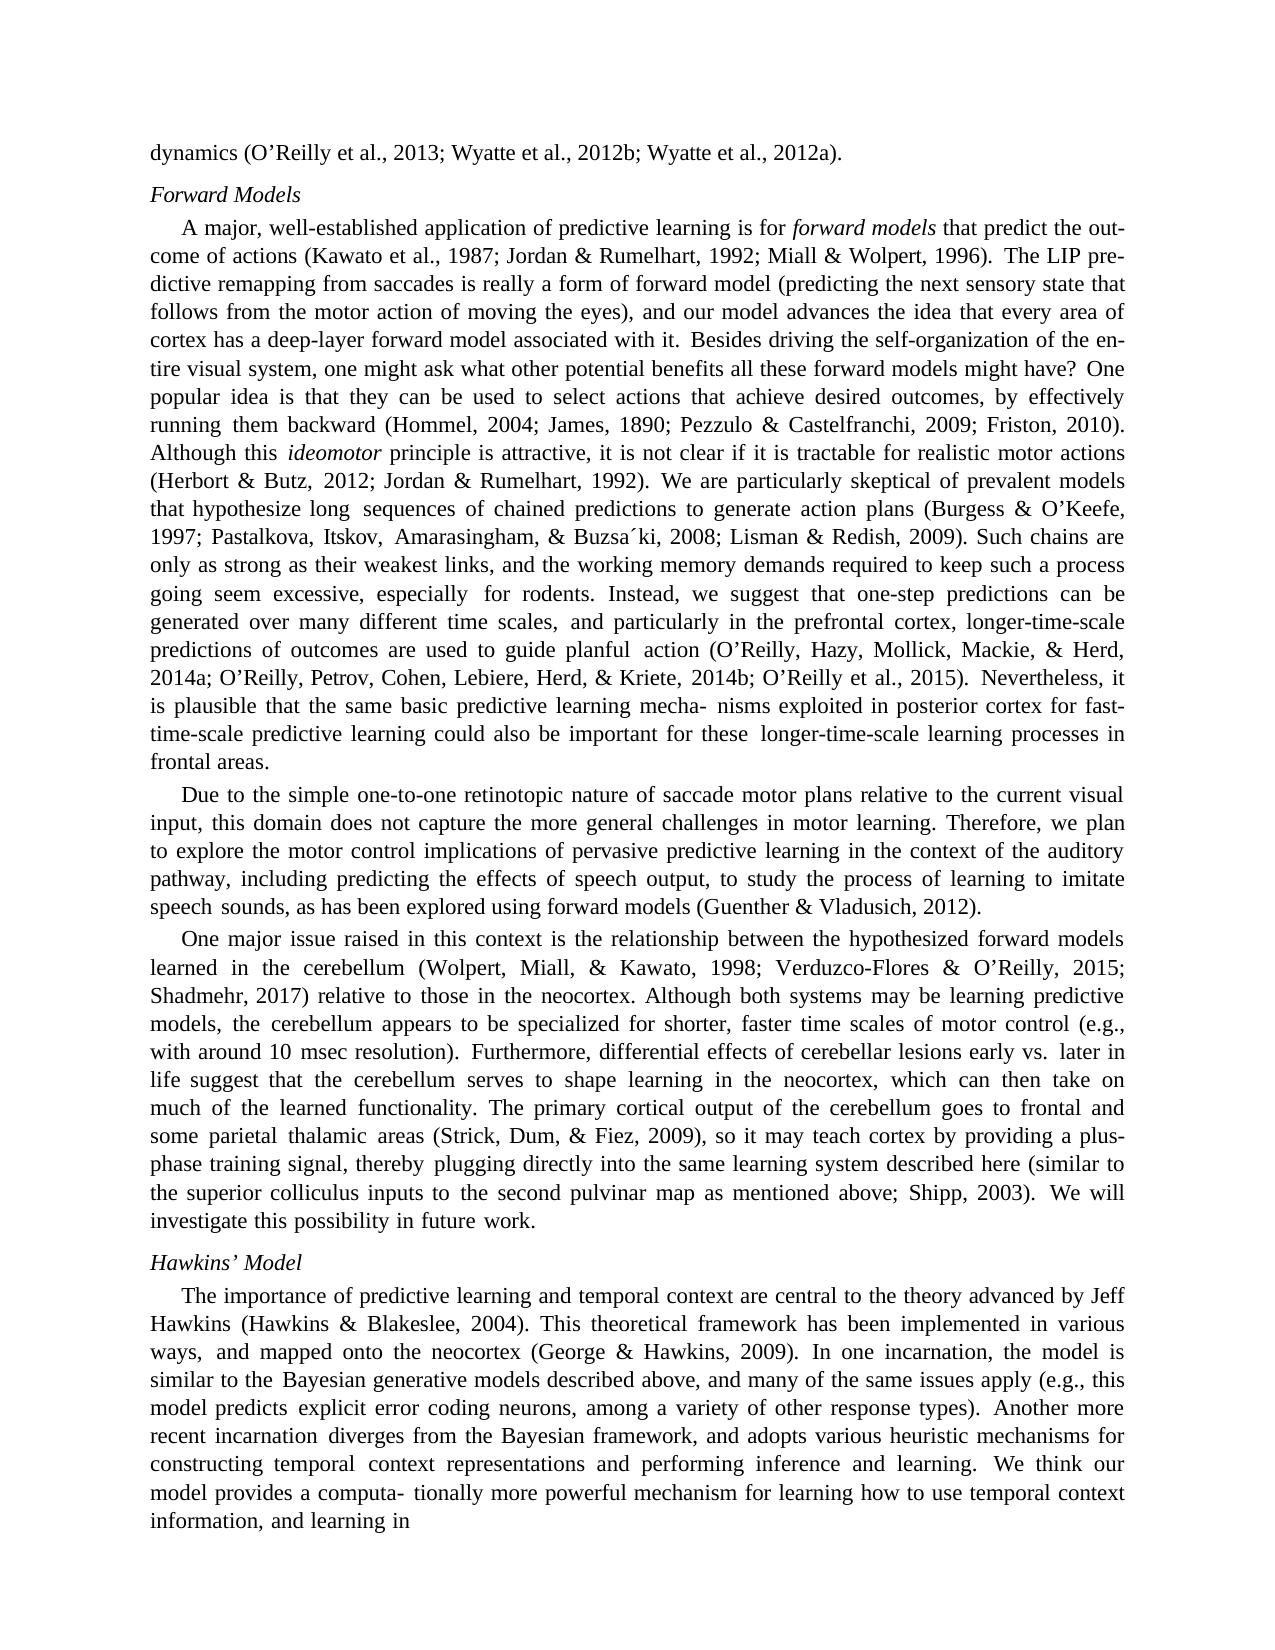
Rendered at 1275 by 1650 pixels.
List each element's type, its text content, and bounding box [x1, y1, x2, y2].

text Forward Models [150, 181, 1137, 208]
text The importance of predictive learning and temporal context are central to the theory advanced by Jeff Hawkins (Hawkins & Blakeslee, 2004). This theoretical framework has been implemented in various ways, and mapped onto the neocortex (George & Hawkins, 2009). In one incarnation, the model is similar to the Bayesian generative models described above, and many of the same issues apply (e.g., this model predicts explicit error coding neurons, among a variety of other response types). Another more recent incarnation diverges from the Bayesian framework, and adopts various heuristic mechanisms for constructing temporal context representations and performing inference and learning. We think our model provides a computa- tionally more powerful mechanism for learning how to use temporal context information, and learning in [150, 1282, 1125, 1533]
text A major, well-established application of predictive learning is for forward models that predict the out- come of actions (Kawato et al., 1987; Jordan & Rumelhart, 1992; Miall & Wolpert, 1996). The LIP pre- dictive remapping from saccades is really a form of forward model (predicting the next sensory state that follows from the motor action of moving the eyes), and our model advances the idea that every area of cortex has a deep-layer forward model associated with it. Besides driving the self-organization of the en- tire visual system, one might ask what other potential benefits all these forward models might have? One popular idea is that they can be used to select actions that achieve desired outcomes, by effectively running them backward (Hommel, 2004; James, 1890; Pezzulo & Castelfranchi, 2009; Friston, 2010). Although this ideomotor principle is attractive, it is not clear if it is tractable for realistic motor actions (Herbort & Butz, 2012; Jordan & Rumelhart, 1992). We are particularly skeptical of prevalent models that hypothesize long sequences of chained predictions to generate action plans (Burgess & O’Keefe, 1997; Pastalkova, Itskov, Amarasingham, & Buzsa´ki, 2008; Lisman & Redish, 2009). Such chains are only as strong as their weakest links, and the working memory demands required to keep such a process going seem excessive, especially for rodents. Instead, we suggest that one-step predictions can be generated over many different time scales, and particularly in the prefrontal cortex, longer-time-scale predictions of outcomes are used to guide planful action (O’Reilly, Hazy, Mollick, Mackie, & Herd, 2014a; O’Reilly, Petrov, Cohen, Lebiere, Herd, & Kriete, 2014b; O’Reilly et al., 2015). Nevertheless, it is plausible that the same basic predictive learning mecha- nisms exploited in posterior cortex for fast-time-scale predictive learning could also be important for these longer-time-scale learning processes in frontal areas. [150, 214, 1125, 775]
text Hawkins’ Model [150, 1249, 1137, 1276]
text One major issue raised in this context is the relationship between the hypothesized forward models learned in the cerebellum (Wolpert, Miall, & Kawato, 1998; Verduzco-Flores & O’Reilly, 2015; Shadmehr, 2017) relative to those in the neocortex. Although both systems may be learning predictive models, the cerebellum appears to be specialized for shorter, faster time scales of motor control (e.g., with around 10 msec resolution). Furthermore, differential effects of cerebellar lesions early vs. later in life suggest that the cerebellum serves to shape learning in the neocortex, which can then take on much of the learned functionality. The primary cortical output of the cerebellum goes to frontal and some parietal thalamic areas (Strick, Dum, & Fiez, 2009), so it may teach cortex by providing a plus-phase training signal, thereby plugging directly into the same learning system described here (similar to the superior colliculus inputs to the second pulvinar map as mentioned above; Shipp, 2003). We will investigate this possibility in future work. [150, 925, 1125, 1233]
text dynamics (O’Reilly et al., 2013; Wyatte et al., 2012b; Wyatte et al., 2012a). [150, 139, 1137, 165]
text Due to the simple one-to-one retinotopic nature of saccade motor plans relative to the current visual input, this domain does not capture the more general challenges in motor learning. Therefore, we plan to explore the motor control implications of pervasive predictive learning in the context of the auditory pathway, including predicting the effects of speech output, to study the process of learning to imitate speech sounds, as has been explored using forward models (Guenther & Vladusich, 2012). [150, 781, 1125, 919]
